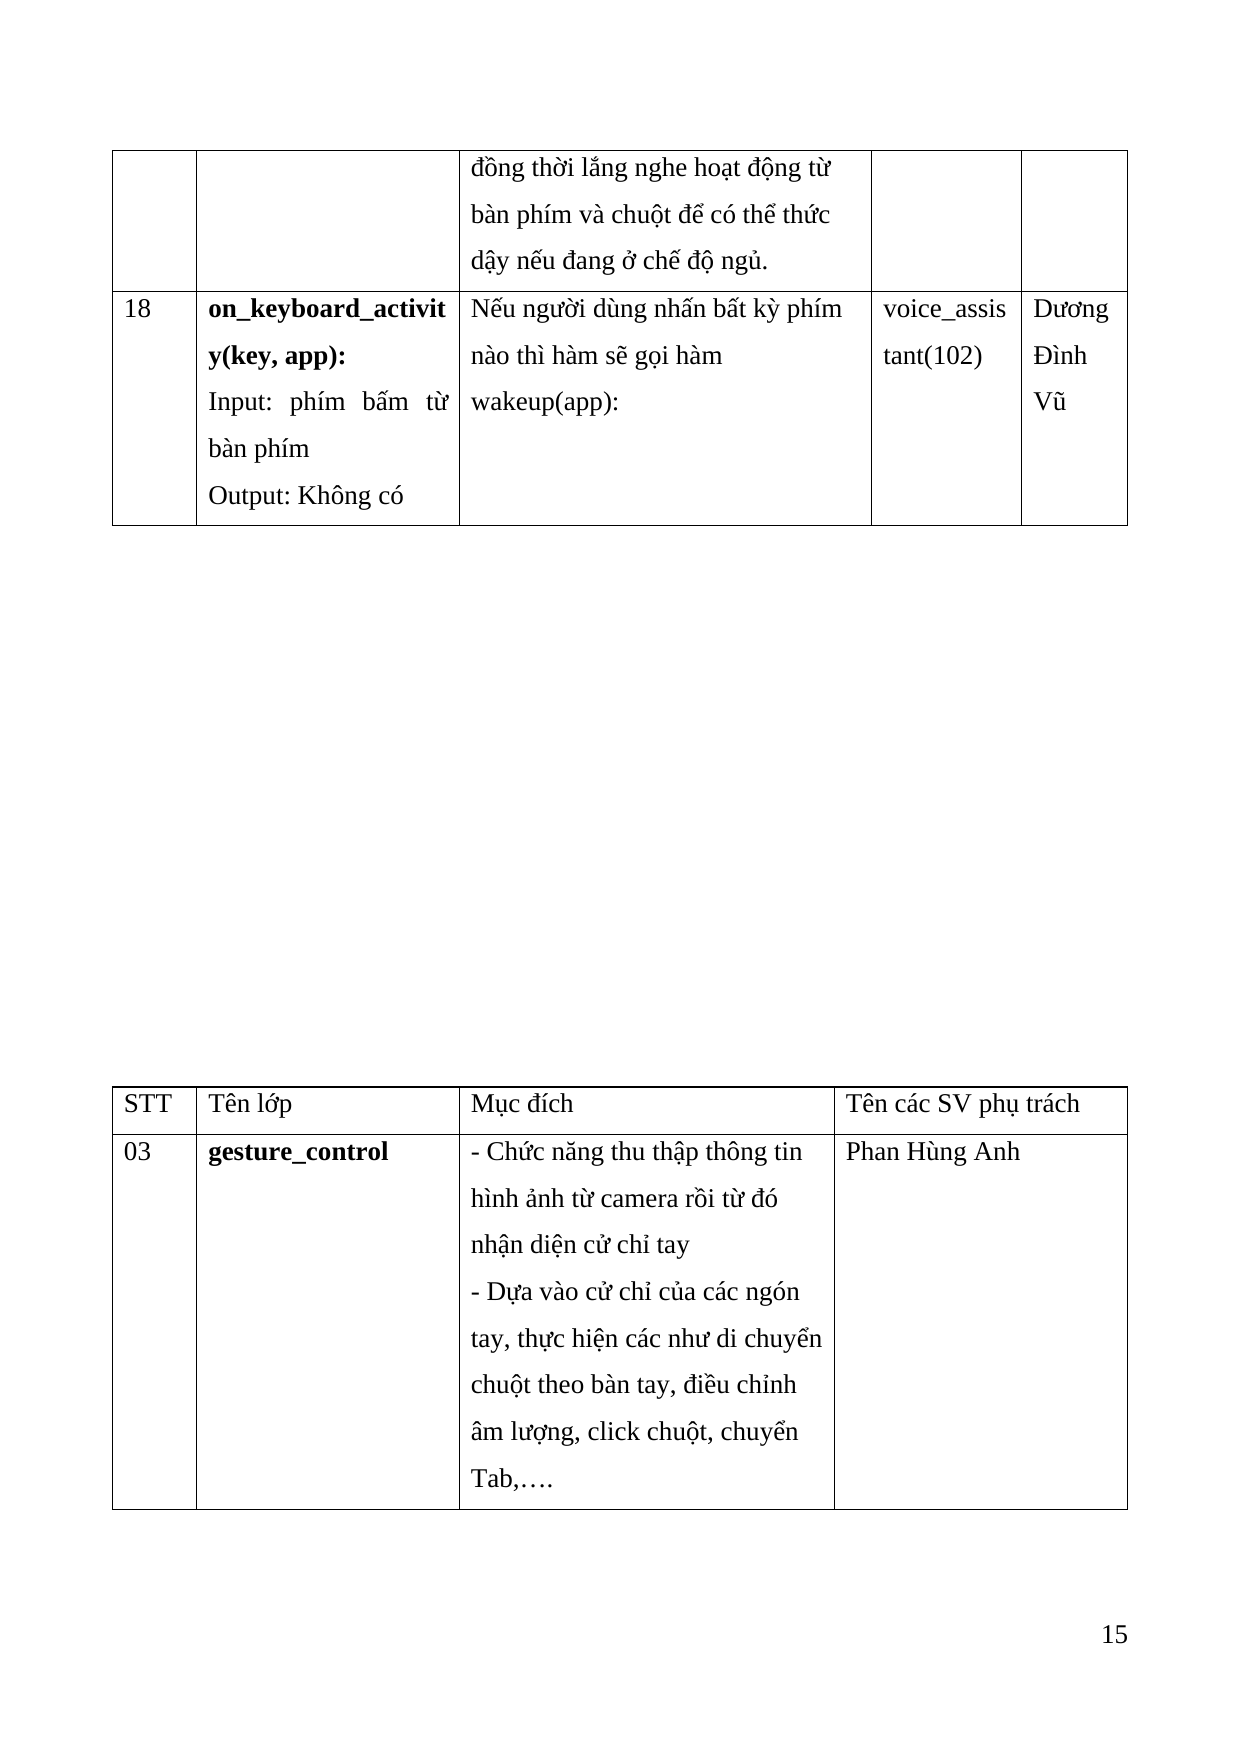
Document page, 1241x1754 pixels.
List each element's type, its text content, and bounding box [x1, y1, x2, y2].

table_cell 18 [113, 292, 196, 525]
table_cell Dương Đình Vũ [1022, 292, 1127, 525]
table_header Tên lớp [197, 1088, 459, 1134]
table_cell 03 [113, 1135, 196, 1508]
table_header Tên các SV phụ trách [835, 1088, 1127, 1134]
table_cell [460, 151, 871, 291]
table_cell on_keyboard_activity(key, app): Input: phím bấm từ bàn phím Output: Không có [197, 292, 459, 525]
table_cell Phan Hùng Anh [835, 1135, 1127, 1508]
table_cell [197, 151, 459, 291]
table_cell gesture_control [197, 1135, 459, 1508]
table_cell 17 [113, 151, 196, 291]
table_header STT [113, 1088, 196, 1134]
table_cell Nếu người dùng nhấn bất kỳ phím nào thì hàm sẽ gọi hàm wakeup(app): [460, 292, 871, 525]
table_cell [872, 151, 1021, 291]
table_header Mục đích [460, 1088, 834, 1134]
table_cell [1022, 151, 1127, 291]
table_cell - Chức năng thu thập thông tin hình ảnh từ camera rồi từ đó nhận diện cử chỉ tay - Dựa vào cử chỉ của các ngón tay, thực hiện các như di chuyển chuột theo bàn tay, điều chỉnh âm lượng, click chuột, chuyển Tab,…. [460, 1135, 834, 1508]
table_cell voice_assistant(102) [872, 292, 1021, 525]
